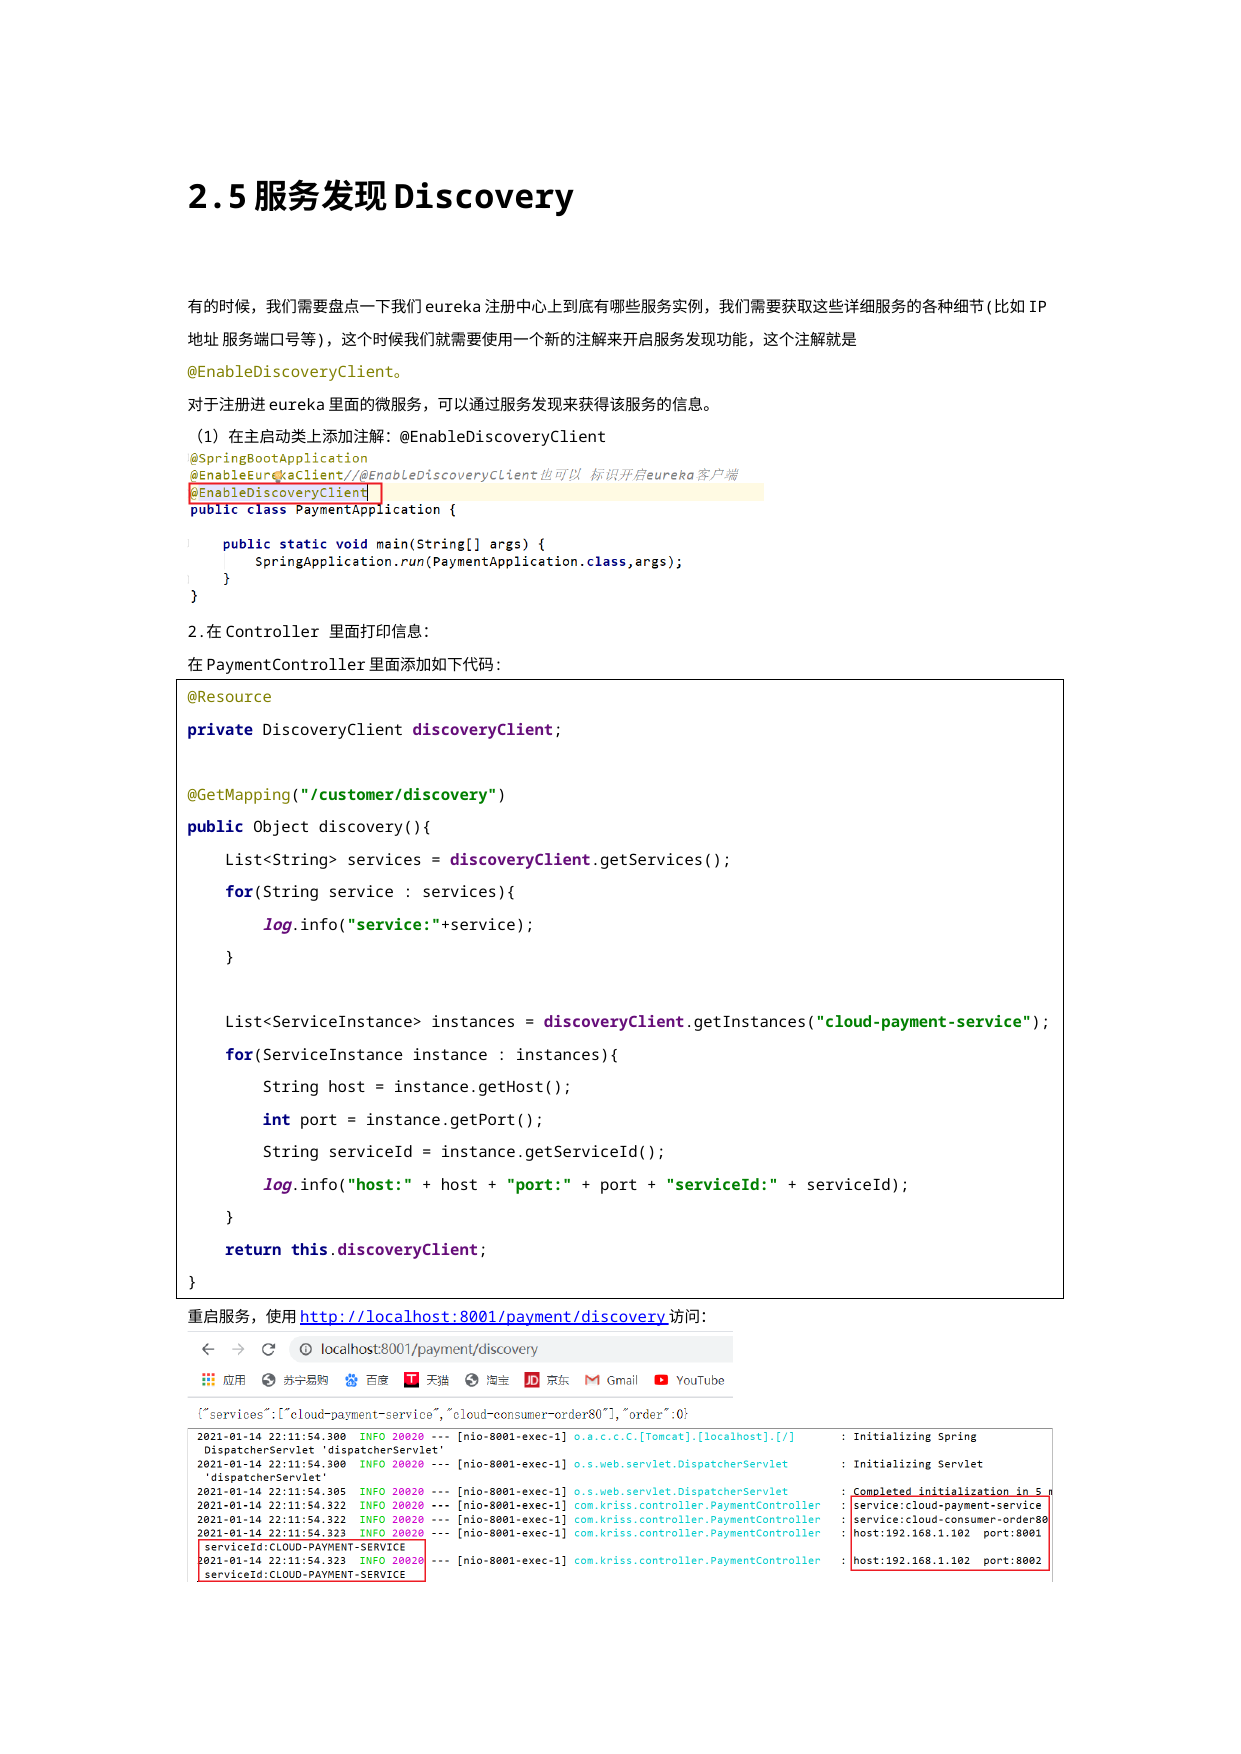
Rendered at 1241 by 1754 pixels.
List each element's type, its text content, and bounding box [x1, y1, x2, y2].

text （1）在主启动类上添加注解：@EnableDiscoveryClient [187, 419, 1053, 452]
picture [187, 451, 764, 605]
text 有的时候，我们需要盘点一下我们eureka注册中心上到底有哪些服务实例，我们需要获取这些详细服务的各种细节(比如IP地址 服务端口号等)，这个时候我们就需要使用一个新的注解来开启服务发现功能，这个注解就是@EnableDiscoveryClient。 [187, 289, 1053, 387]
text 在PaymentController里面添加如下代码: [187, 647, 1053, 679]
text 重启服务，使用http://localhost:8001/payment/discovery访问： [187, 1299, 1053, 1331]
subtitle 2.5服务发现Discovery [187, 162, 1053, 227]
picture [187, 1331, 733, 1425]
picture [187, 1428, 1053, 1582]
text 对于注册进eureka里面的微服务，可以通过服务发现来获得该服务的信息。 [187, 387, 1053, 419]
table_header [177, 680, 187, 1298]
text 2.在 Controller 里面打印信息： [187, 614, 1053, 647]
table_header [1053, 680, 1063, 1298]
